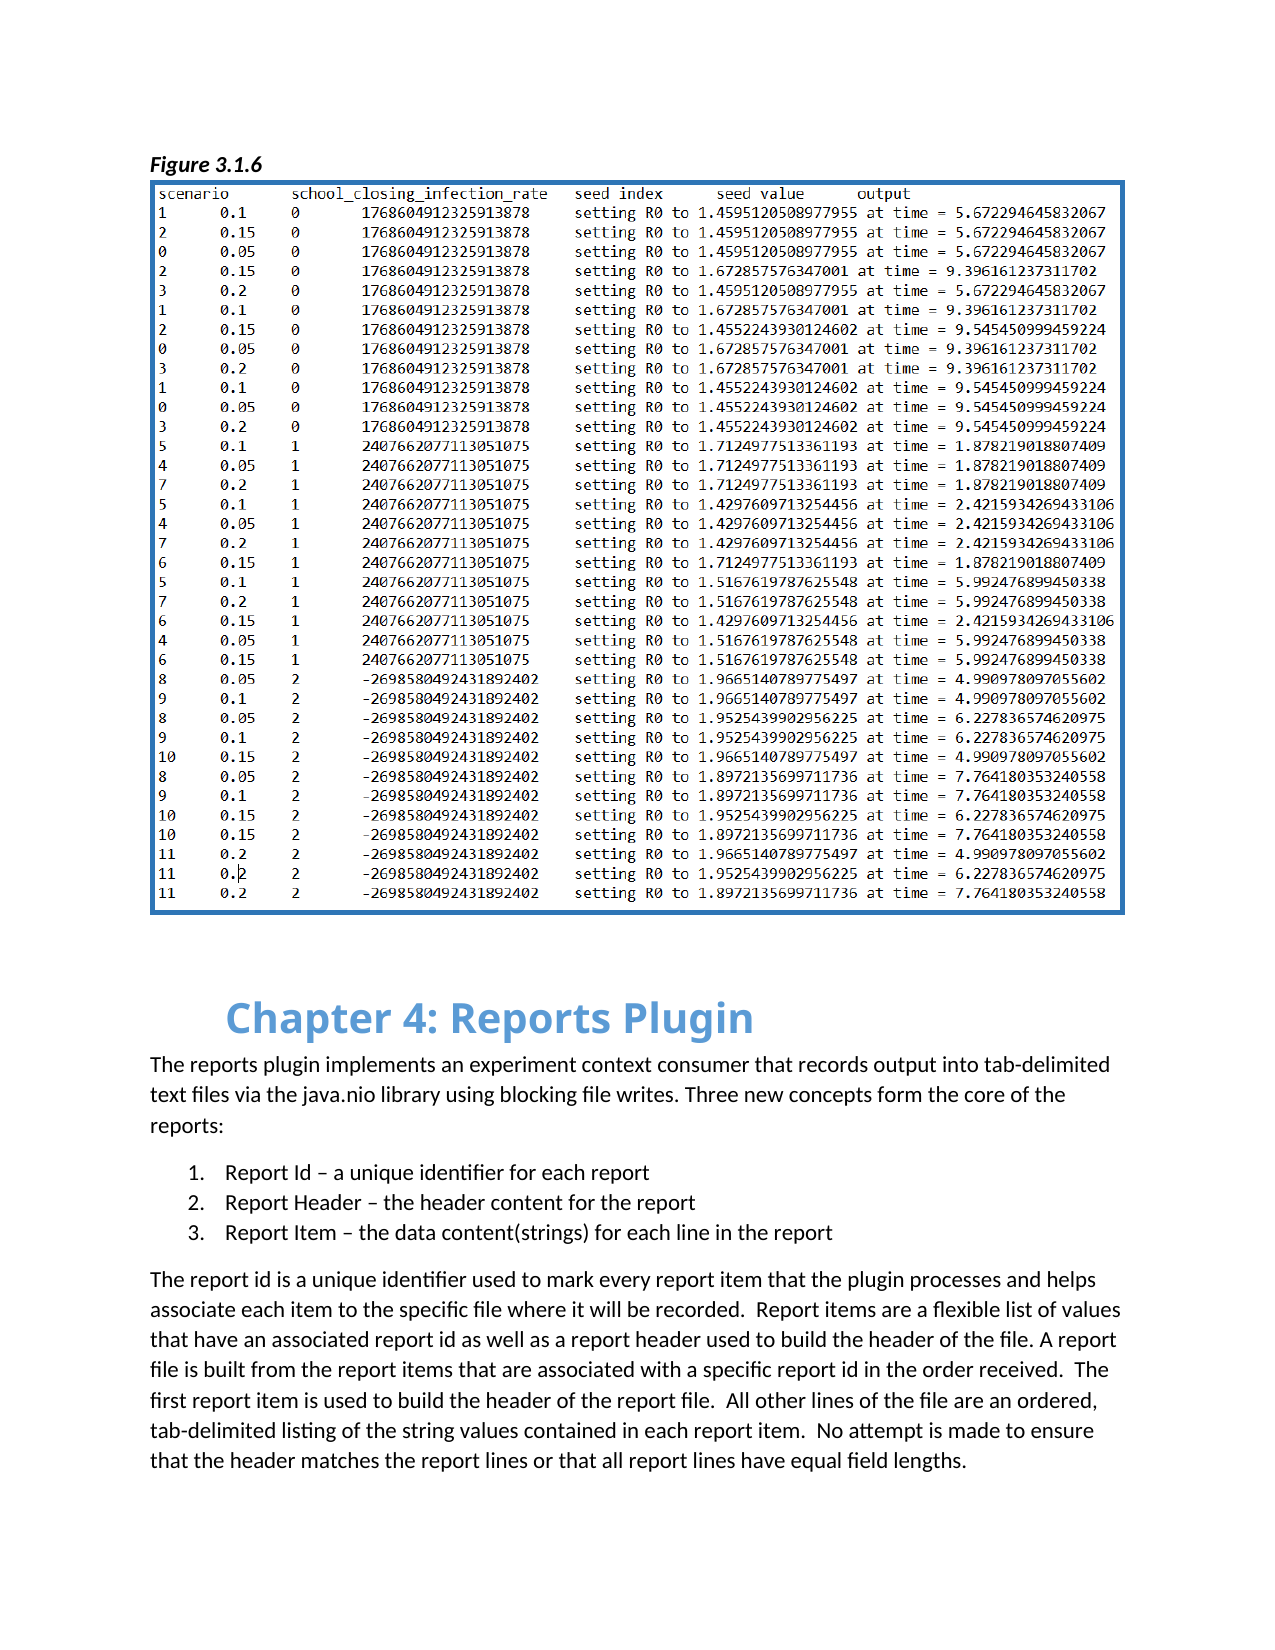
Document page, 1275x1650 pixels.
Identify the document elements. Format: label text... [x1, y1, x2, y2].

text Figure 3.1.6 [150, 150, 1125, 180]
picture [155, 185, 1120, 910]
subtitle Chapter 4: Reports Plugin [150, 989, 1125, 1046]
list Report Id – a unique identifier for each report [187, 1158, 1125, 1186]
text The report id is a unique identifier used to mark every report item that the plugin processes and helps associate each item to the specific file where it will be recorded. Report items are a flexible list of values that have an associated report id as well as a report header used to build the header of the file. A report file is built from the report items that are associated with a specific report id in the order received. The first report item is used to build the header of the report file. All other lines of the file are an ordered, tab-delimited listing of the string values contained in each report item. No attempt is made to ensure that the header matches the report lines or that all report lines have equal field lengths. [150, 1265, 1125, 1474]
list Report Header – the header content for the report [187, 1188, 1125, 1216]
text The reports plugin implements an experiment context consumer that records output into tab-delimited text files via the java.nio library using blocking file writes. Three new concepts form the core of the reports: [150, 1050, 1125, 1139]
list Report Item – the data content(strings) for each line in the report [187, 1218, 1125, 1246]
